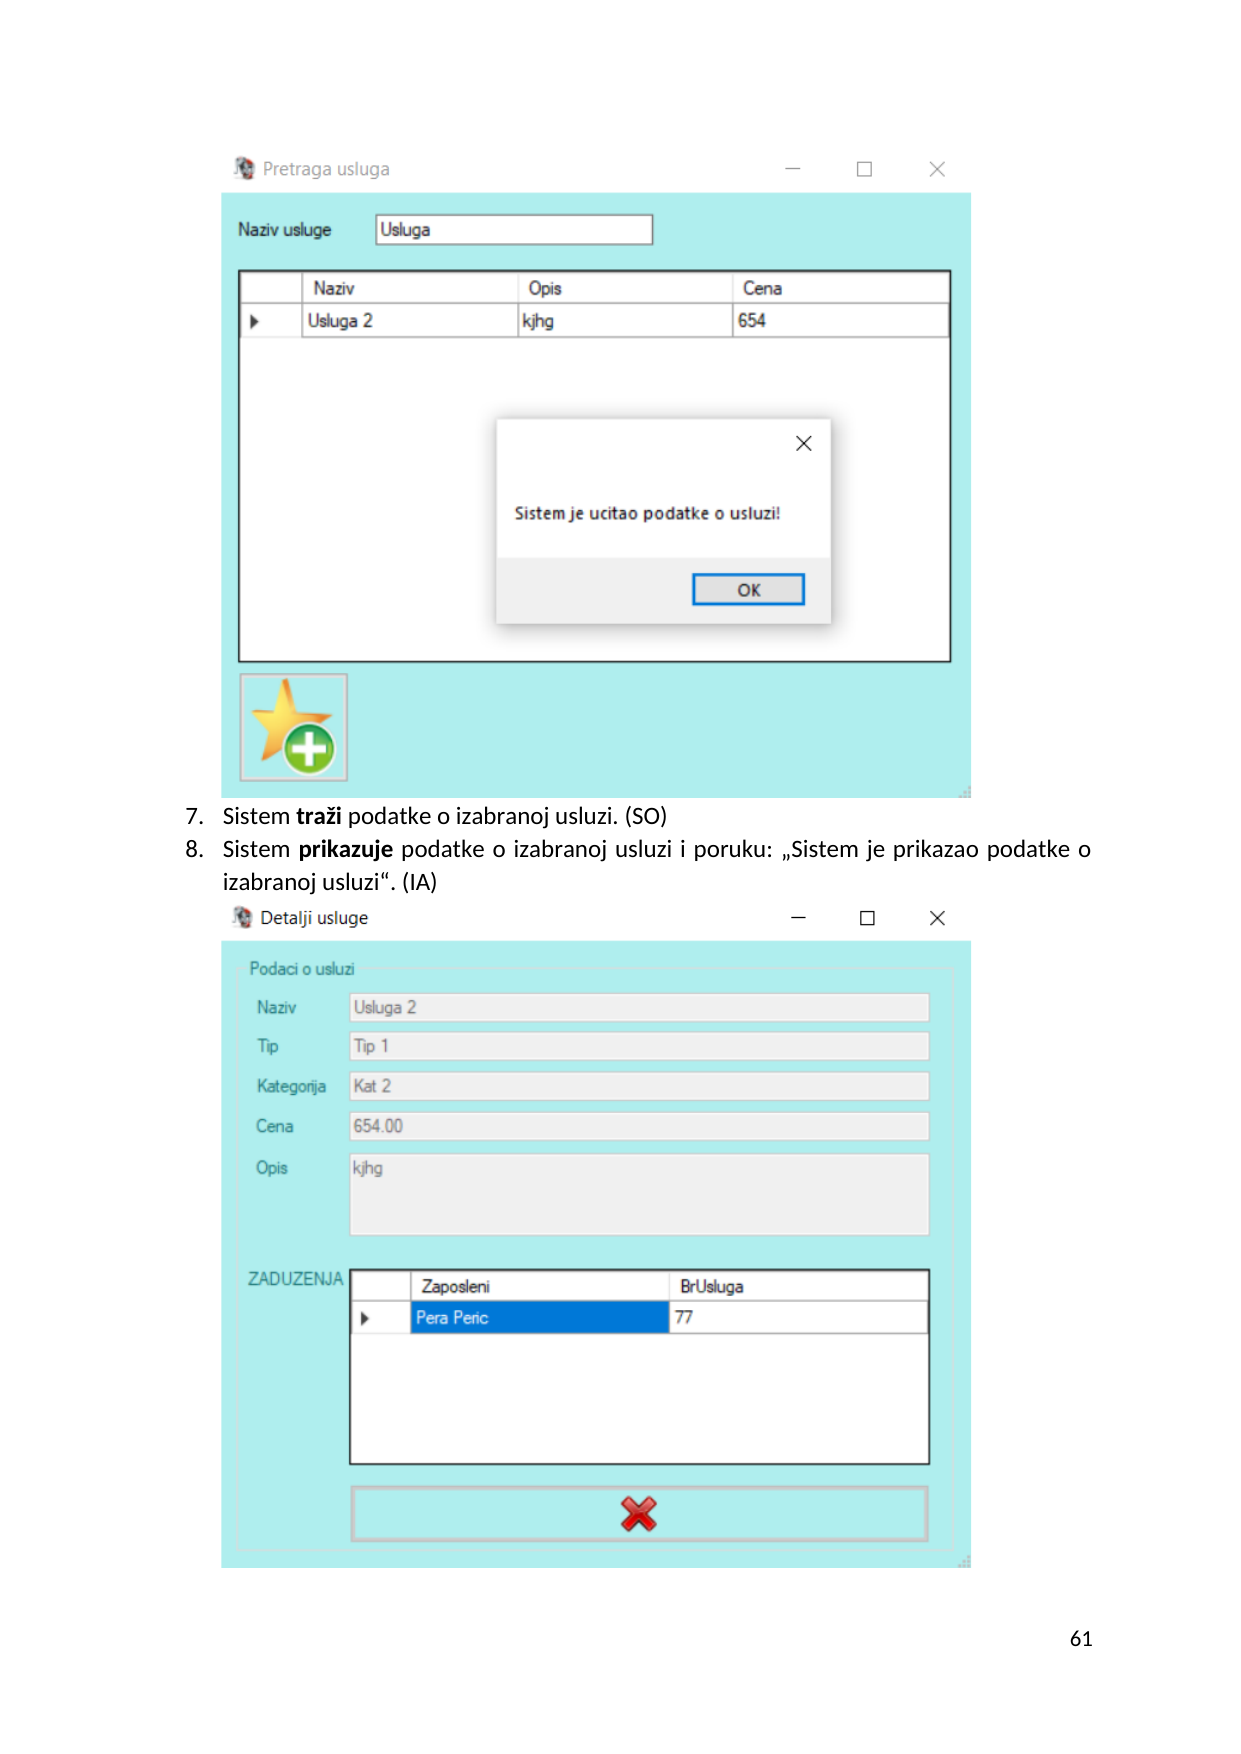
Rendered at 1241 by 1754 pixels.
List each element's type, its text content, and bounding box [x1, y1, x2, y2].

picture [221, 898, 972, 1568]
picture [221, 147, 972, 798]
list Sistem traži podatke o izabranoj usluzi. (SO) [185, 800, 1093, 830]
list Sistem prikazuje podatke o izabranoj usluzi i poruku: „Sistem je prikazao podatke o izabranoj usluzi“. (IA) [185, 833, 1093, 896]
